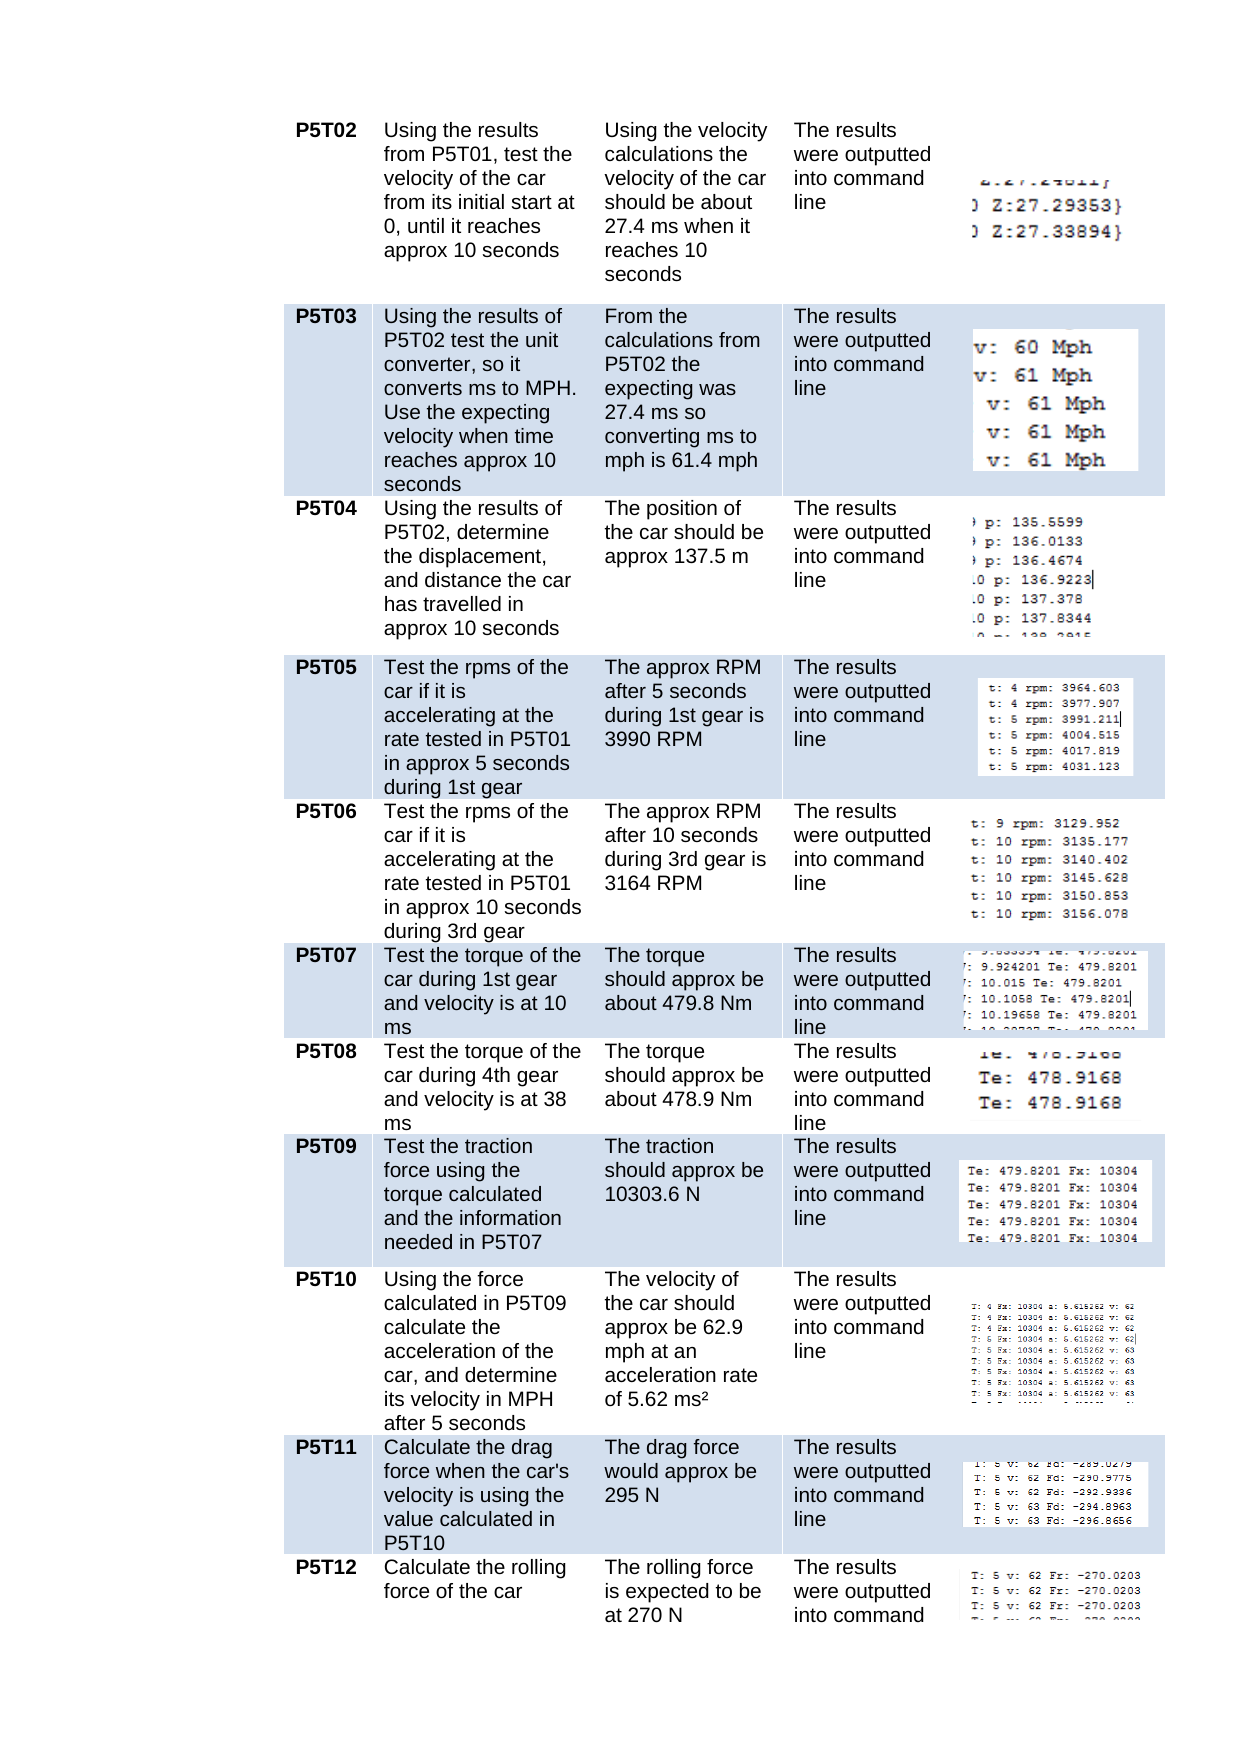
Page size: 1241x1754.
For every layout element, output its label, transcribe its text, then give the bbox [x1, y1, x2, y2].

table_cell The approx RPM after 10 seconds during 3rd gear is 3164 RPM [593, 799, 782, 943]
table_cell P5T04 [284, 496, 372, 655]
table_cell [946, 1435, 1165, 1554]
table_cell Test the traction force using the torque calculated and the information needed in P5T07 [373, 1134, 593, 1267]
table_cell The position of the car should be approx 137.5 m [593, 496, 782, 655]
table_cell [373, 1555, 593, 1634]
table_cell P5T09 [284, 1134, 372, 1267]
table_cell The results were outputted into command line [783, 304, 946, 496]
table_cell From the calculations from P5T02 the expecting was 27.4 ms so converting ms to mph is 61.4 mph [593, 304, 782, 496]
table_cell Test the torque of the car during 1st gear and velocity is at 10 ms [373, 943, 593, 1038]
table_cell The results were outputted into command line [783, 799, 946, 943]
table_cell [946, 943, 1165, 1038]
picture [959, 1569, 1152, 1620]
table_cell Using the results of P5T02 test the unit converter, so it converts ms to MPH. Use the expecting velocity when time reaches approx 10 seconds [373, 304, 593, 496]
table_cell Test the rpms of the car if it is accelerating at the rate tested in P5T01 in approx 10 seconds during 3rd gear [373, 799, 593, 943]
table_cell P5T11 [284, 1435, 372, 1554]
table_cell The results were outputted into command line [783, 1134, 946, 1267]
picture [972, 513, 1139, 637]
table_cell [946, 118, 1165, 304]
table_cell Using the results of P5T02, determine the displacement, and distance the car has travelled in approx 10 seconds [373, 496, 593, 655]
table_cell The torque should approx be about 478.9 Nm [593, 1039, 782, 1134]
table_cell The approx RPM after 5 seconds during 1st gear is 3990 RPM [593, 655, 782, 799]
table_cell The traction should approx be 10303.6 N [593, 1134, 782, 1267]
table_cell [593, 1555, 782, 1634]
table_cell P5T12 [284, 1555, 372, 1634]
picture [962, 1462, 1149, 1527]
picture [963, 951, 1148, 1030]
table_cell Test the torque of the car during 4th gear and velocity is at 38 ms [373, 1039, 593, 1134]
picture [965, 1299, 1146, 1403]
table_cell P5T02 [284, 118, 372, 304]
table_cell P5T08 [284, 1039, 372, 1134]
table_cell P5T03 [284, 304, 372, 496]
table_cell [946, 496, 1165, 655]
table_cell [946, 1267, 1165, 1435]
table_cell Using the force calculated in P5T09 calculate the acceleration of the car, and determine its velocity in MPH after 5 seconds [373, 1267, 593, 1435]
picture [970, 1052, 1142, 1121]
table_cell The results were outputted into command line [783, 1039, 946, 1134]
picture [977, 678, 1134, 776]
picture [959, 1160, 1153, 1242]
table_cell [783, 1555, 946, 1634]
table_cell Using the results from P5T01, test the velocity of the car from its initial start at 0, until it reaches approx 10 seconds [373, 118, 593, 304]
table_cell P5T05 [284, 655, 372, 799]
table_cell [946, 1039, 1165, 1134]
table_cell Calculate the drag force when the car's velocity is using the value calculated in P5T10 [373, 1435, 593, 1554]
table_cell The results were outputted into command line [783, 1267, 946, 1435]
table_cell P5T10 [284, 1267, 372, 1435]
table_cell The results were outputted into command line [783, 1435, 946, 1554]
table_cell The results were outputted into command line [783, 943, 946, 1038]
table_cell Test the rpms of the car if it is accelerating at the rate tested in P5T01 in approx 5 seconds during 1st gear [373, 655, 593, 799]
table_cell The results were outputted into command line [783, 655, 946, 799]
table_cell The velocity of the car should approx be 62.9 mph at an acceleration rate of 5.62 ms² [593, 1267, 782, 1435]
table_cell [946, 304, 1165, 496]
table_cell [946, 655, 1165, 799]
picture [970, 819, 1142, 923]
table_cell Using the velocity calculations the velocity of the car should be about 27.4 ms when it reaches 10 seconds [593, 118, 782, 304]
picture [972, 180, 1139, 243]
table_cell [946, 1555, 1165, 1634]
table_cell P5T06 [284, 799, 372, 943]
table_cell [946, 1134, 1165, 1267]
table_cell The results were outputted into command line [783, 496, 946, 655]
table_cell The torque should approx be about 479.8 Nm [593, 943, 782, 1038]
table_cell P5T07 [284, 943, 372, 1038]
table_cell [946, 799, 1165, 943]
picture [973, 329, 1139, 471]
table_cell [783, 118, 946, 304]
table_cell The drag force would approx be 295 N [593, 1435, 782, 1554]
